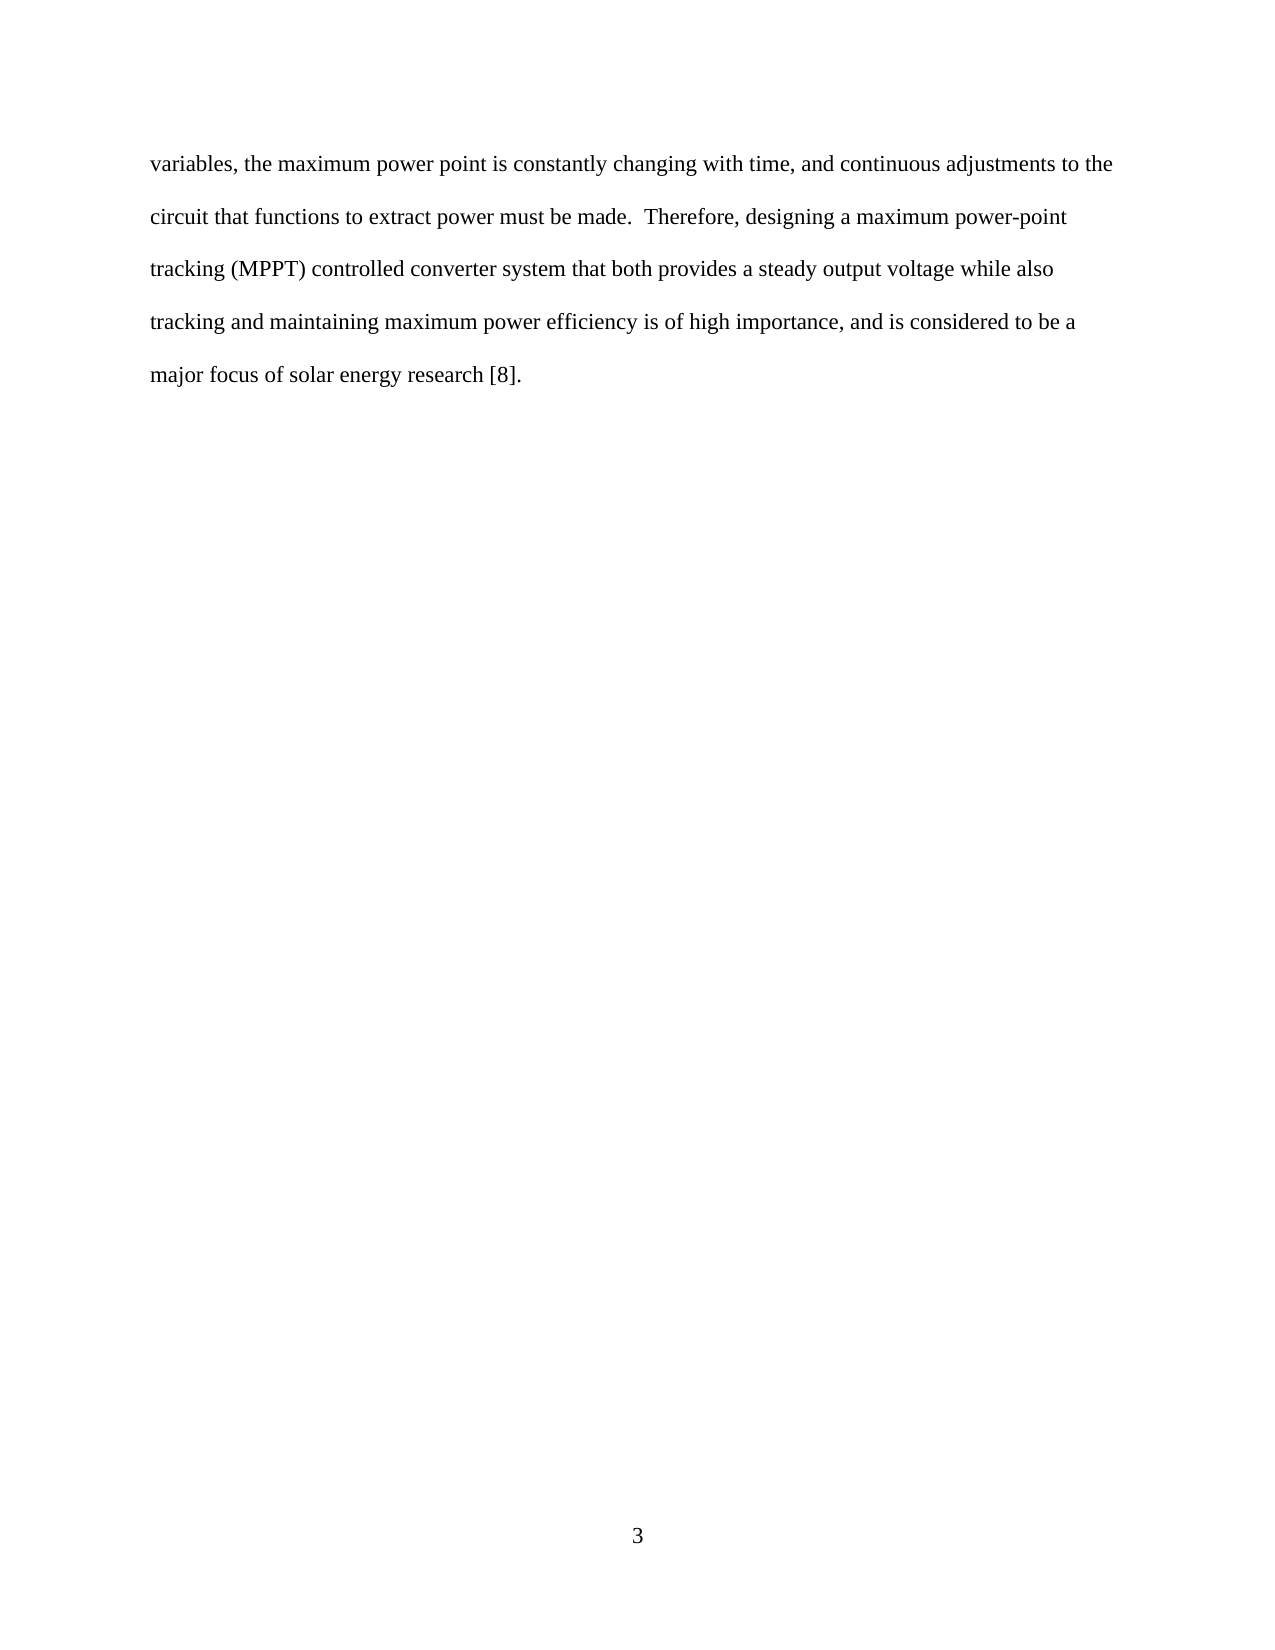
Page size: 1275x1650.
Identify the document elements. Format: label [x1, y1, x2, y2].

text [150, 150, 1125, 387]
